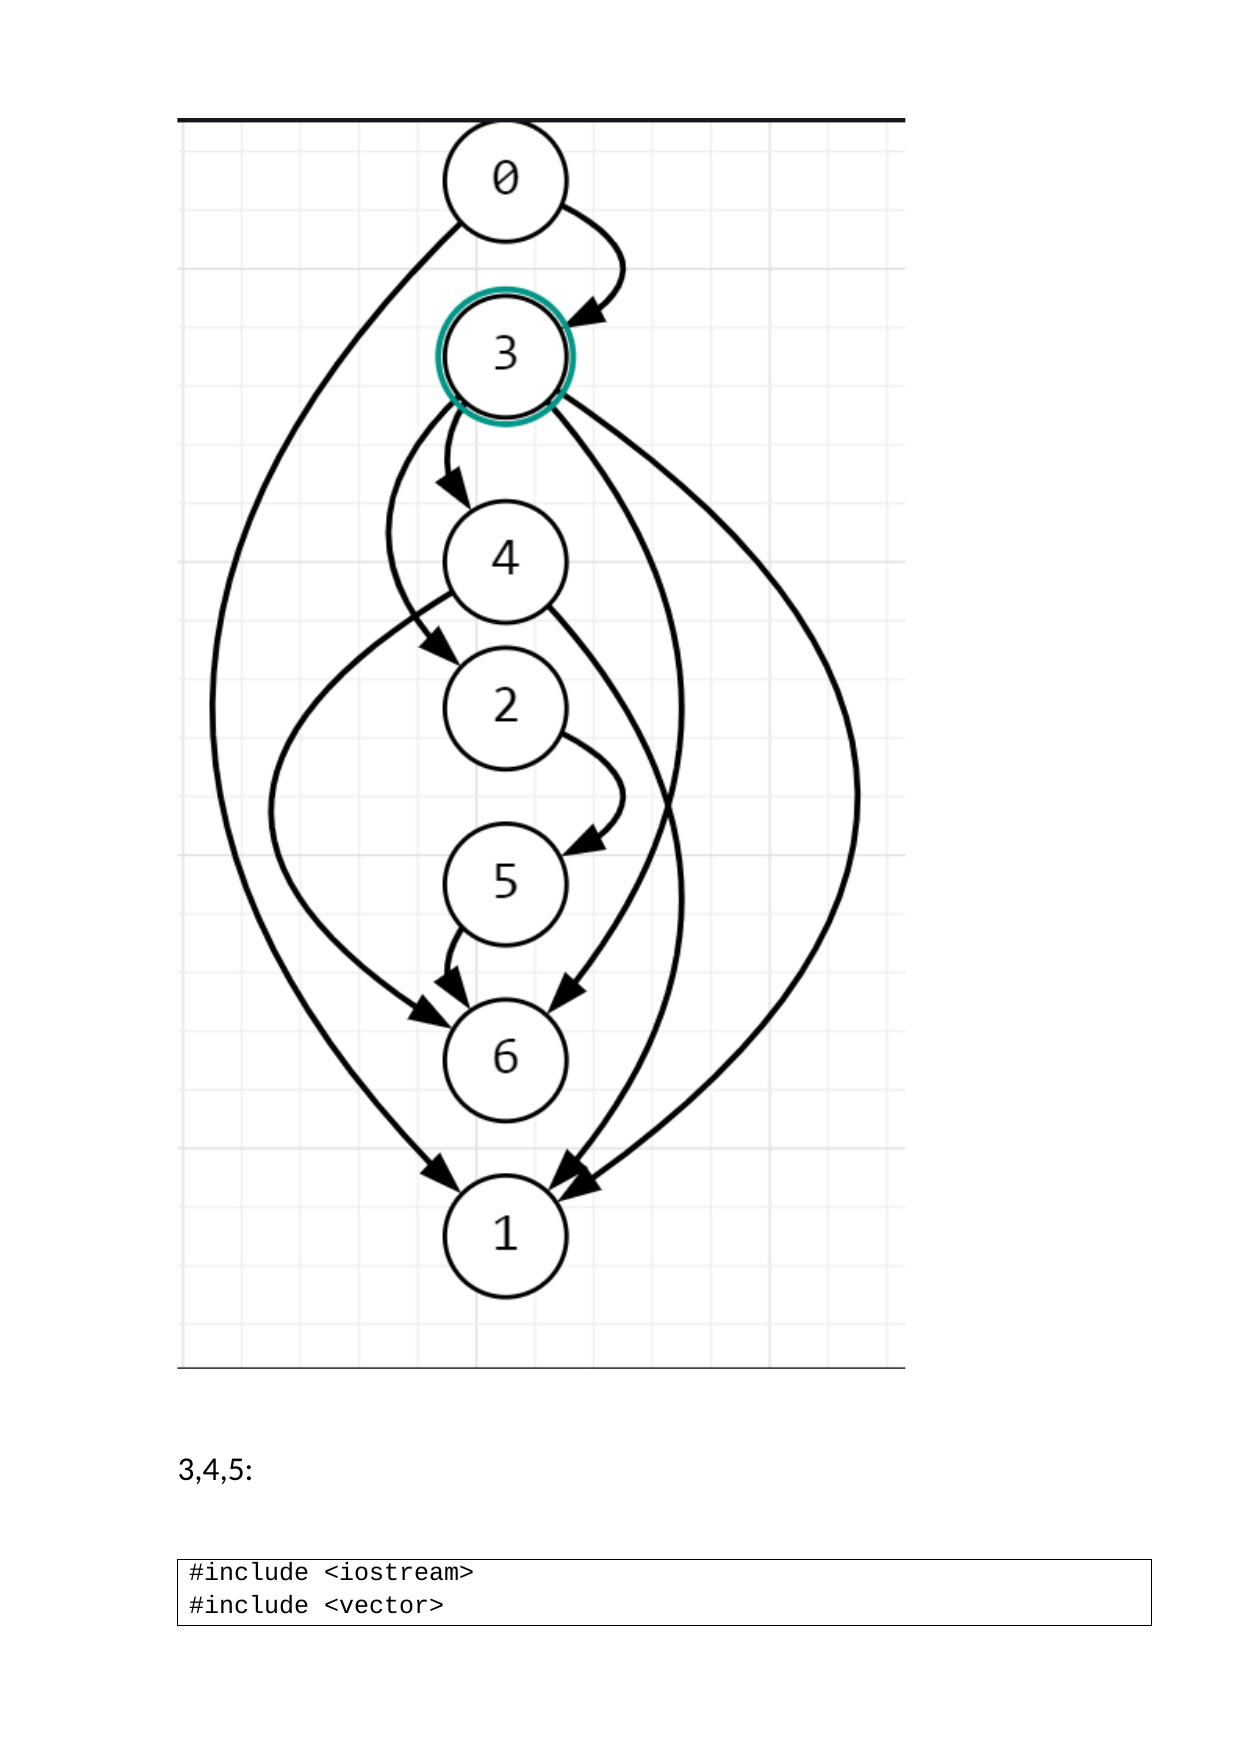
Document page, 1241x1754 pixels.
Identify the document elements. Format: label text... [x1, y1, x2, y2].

text 3,4,5: [177, 1448, 1152, 1488]
picture [177, 118, 906, 1369]
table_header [178, 1560, 1151, 1624]
